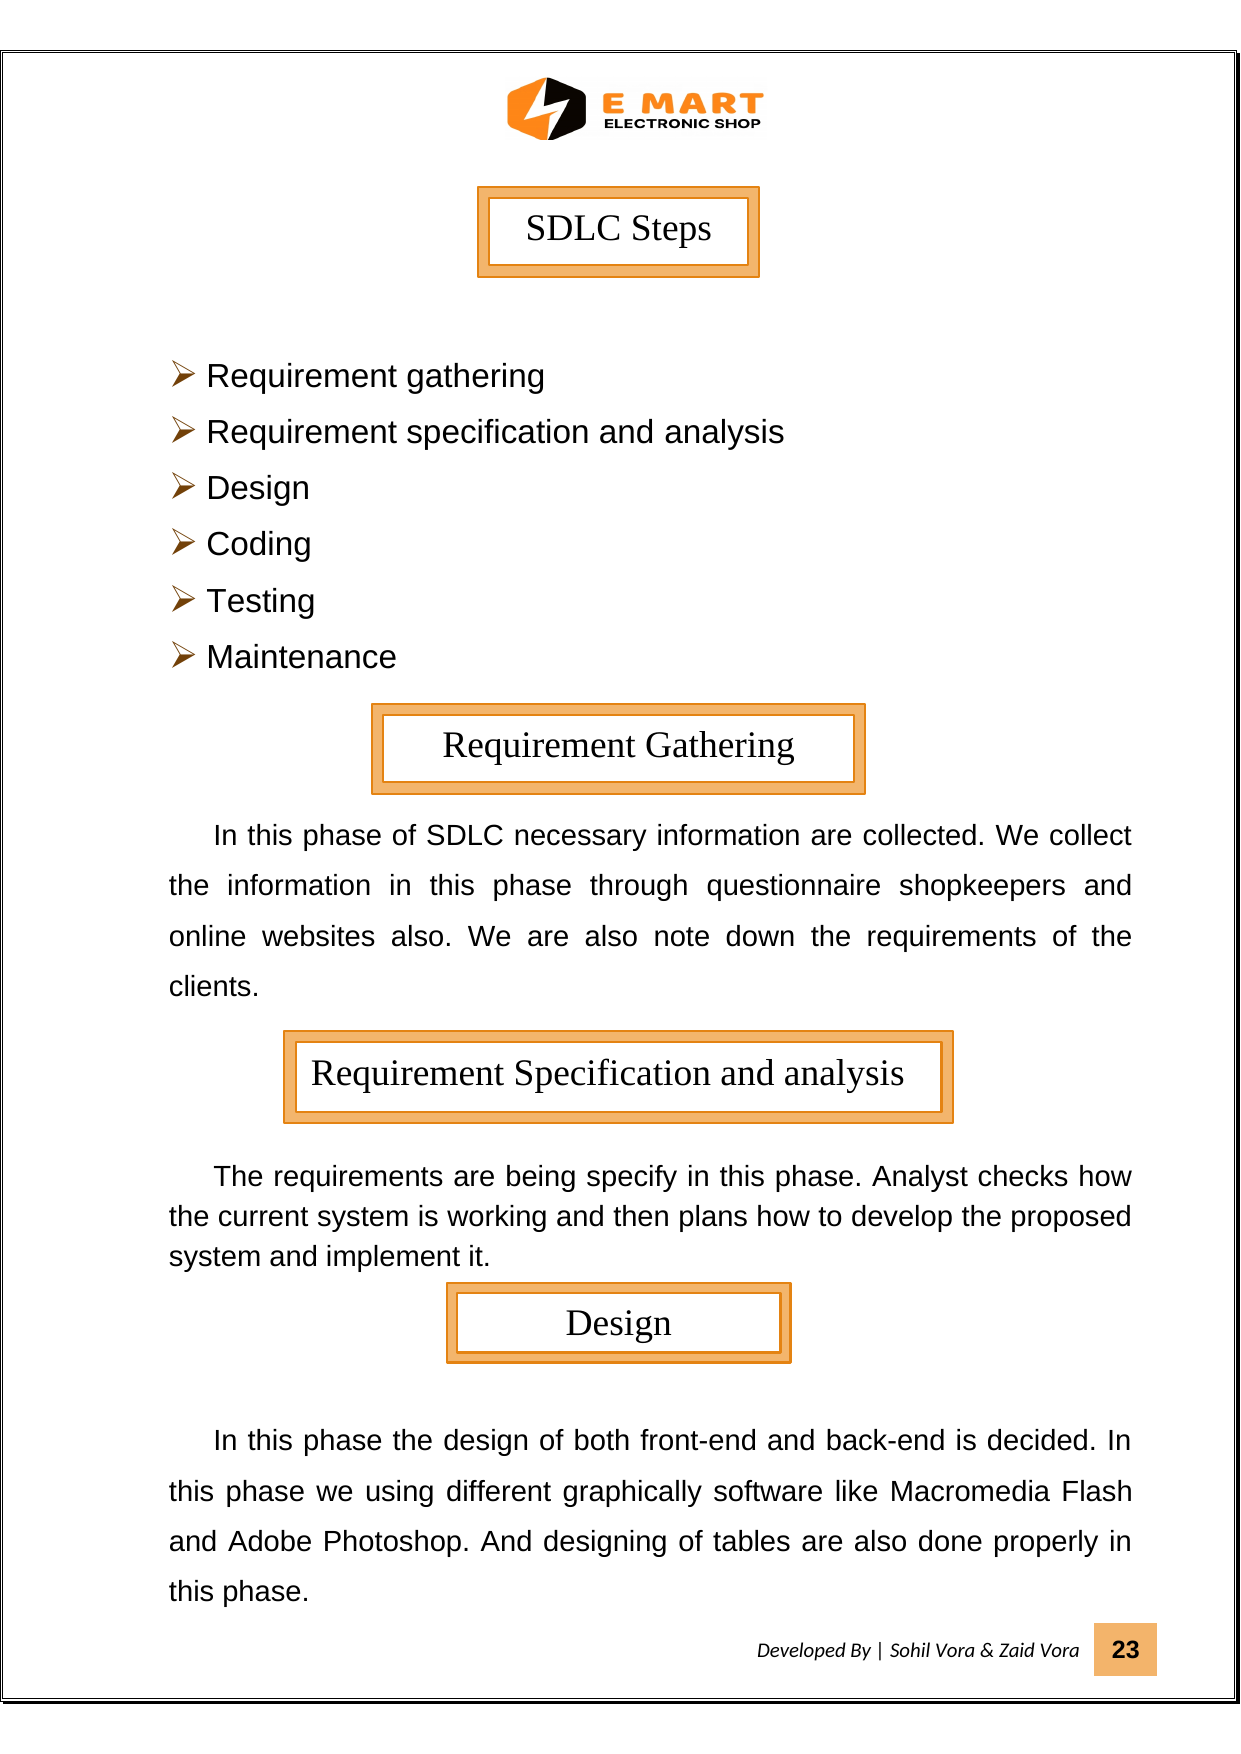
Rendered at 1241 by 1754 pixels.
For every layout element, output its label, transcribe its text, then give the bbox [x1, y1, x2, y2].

list Maintenance [169, 637, 1234, 676]
picture [504, 76, 767, 139]
list Testing [169, 581, 1234, 620]
list Requirement gathering [169, 356, 1234, 396]
list Design [169, 468, 1234, 508]
text The requirements are being specify in this phase. Analyst checks how the current system is working and then plans how to develop the proposed system and implement it. [169, 1158, 1134, 1272]
text In this phase of SDLC necessary information are collected. We collect the information in this phase through questionnaire shopkeepers and online websites also. We are also note down the requirements of the clients. [169, 818, 1134, 1002]
list Coding [169, 524, 1234, 564]
list Requirement specification and analysis [169, 412, 1234, 452]
text In this phase the design of both front-end and back-end is decided. In this phase we using different graphically software like Macromedia Flash and Adobe Photoshop. And designing of tables are also done properly in this phase. [169, 1423, 1134, 1608]
